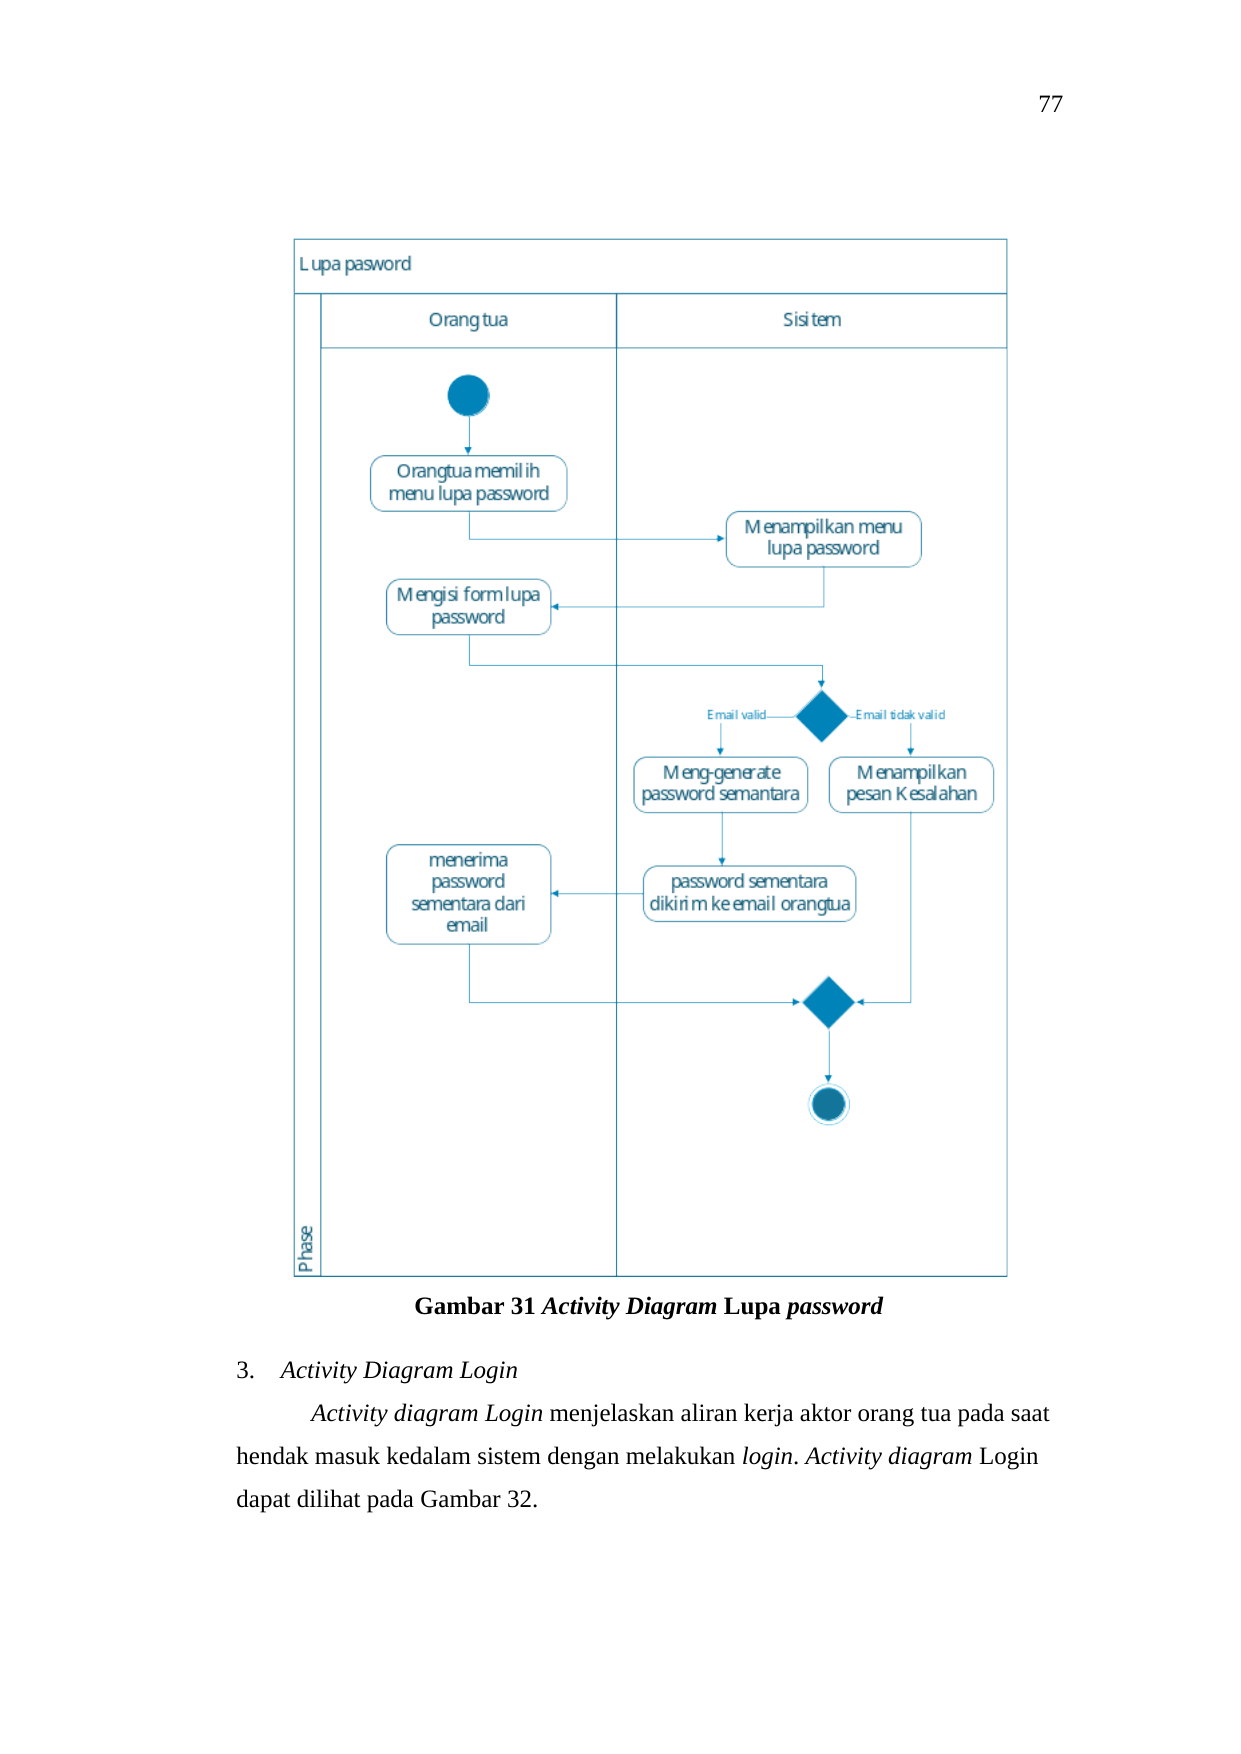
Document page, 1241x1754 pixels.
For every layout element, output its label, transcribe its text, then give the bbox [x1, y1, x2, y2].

list Activity Diagram Login [236, 1355, 1063, 1384]
text Activity diagram Login menjelaskan aliran kerja aktor orang tua pada saat hendak masuk kedalam sistem dengan melakukan login. Activity diagram Login dapat dilihat pada Gambar 32. [236, 1398, 1063, 1513]
